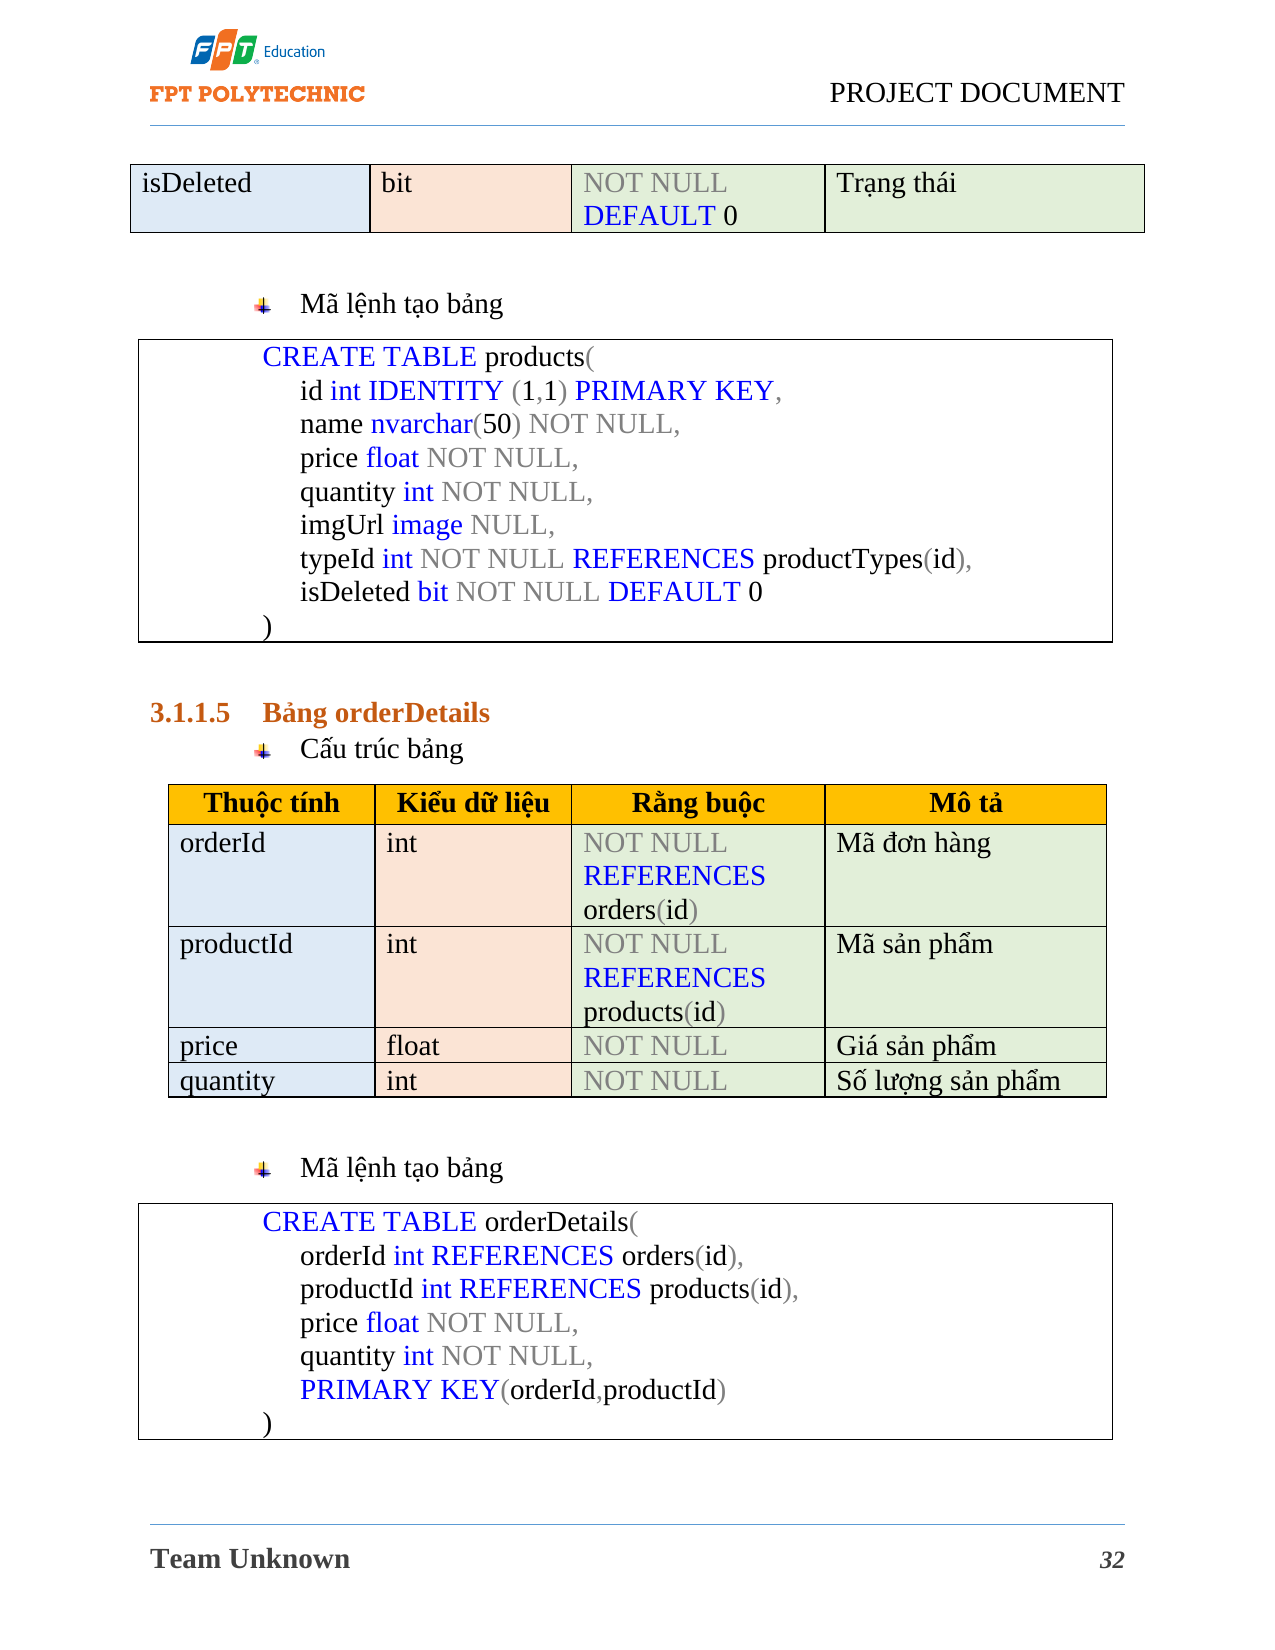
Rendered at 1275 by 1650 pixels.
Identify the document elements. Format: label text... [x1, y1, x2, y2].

picture [254, 296, 271, 314]
table_header Thuộc tính [169, 785, 374, 824]
table_cell productId [169, 927, 374, 1027]
table_cell int [376, 927, 571, 1027]
table_cell orderId [169, 825, 374, 926]
table_header Rằng buộc [572, 785, 824, 824]
table_cell isDeleted [131, 165, 369, 232]
table_header CREATE TABLE orderDetails( orderId int REFERENCES orders(id), productId int REFERENCES products(id), price float NOT NULL, quantity int NOT NULL, PRIMARY KEY(orderId,productId) ) [139, 1204, 1112, 1439]
list Mã lệnh tạo bảng [216, 1150, 1125, 1184]
picture [254, 742, 271, 759]
list Mã lệnh tạo bảng [216, 286, 1125, 319]
table_cell Giá sản phẩm [826, 1028, 1106, 1062]
table_cell Mã sản phẩm [826, 927, 1106, 1027]
subtitle Bảng orderDetails [150, 695, 1125, 729]
table_cell Mã đơn hàng [826, 825, 1106, 926]
table_cell float [376, 1028, 571, 1062]
table_cell NOT NULL REFERENCES products(id) [572, 927, 824, 1027]
picture [150, 29, 365, 102]
picture [254, 1160, 271, 1178]
table_header Kiểu dữ liệu [376, 785, 571, 824]
table_header CREATE TABLE products( id int IDENTITY (1,1) PRIMARY KEY, name nvarchar(50) NOT NULL, price float NOT NULL, quantity int NOT NULL, imgUrl image NULL, typeId int NOT NULL REFERENCES productTypes(id), isDeleted bit NOT NULL DEFAULT 0 ) [139, 340, 1112, 641]
list Cấu trúc bảng [216, 731, 1125, 765]
table_cell Trạng thái [826, 165, 1144, 232]
table_header Mô tả [826, 785, 1106, 824]
table_cell price [169, 1028, 374, 1062]
table_cell NOT NULL [572, 1028, 824, 1062]
table_cell int [376, 825, 571, 926]
table_cell Số lượng sản phẩm [826, 1063, 1106, 1096]
table_cell int [376, 1063, 571, 1096]
table_cell bit [371, 165, 571, 232]
table_cell NOT NULL REFERENCES orders(id) [572, 825, 824, 926]
table_cell NOT NULL [572, 1063, 824, 1096]
table_cell quantity [169, 1063, 374, 1096]
table_cell NOT NULL DEFAULT 0 [572, 165, 824, 232]
